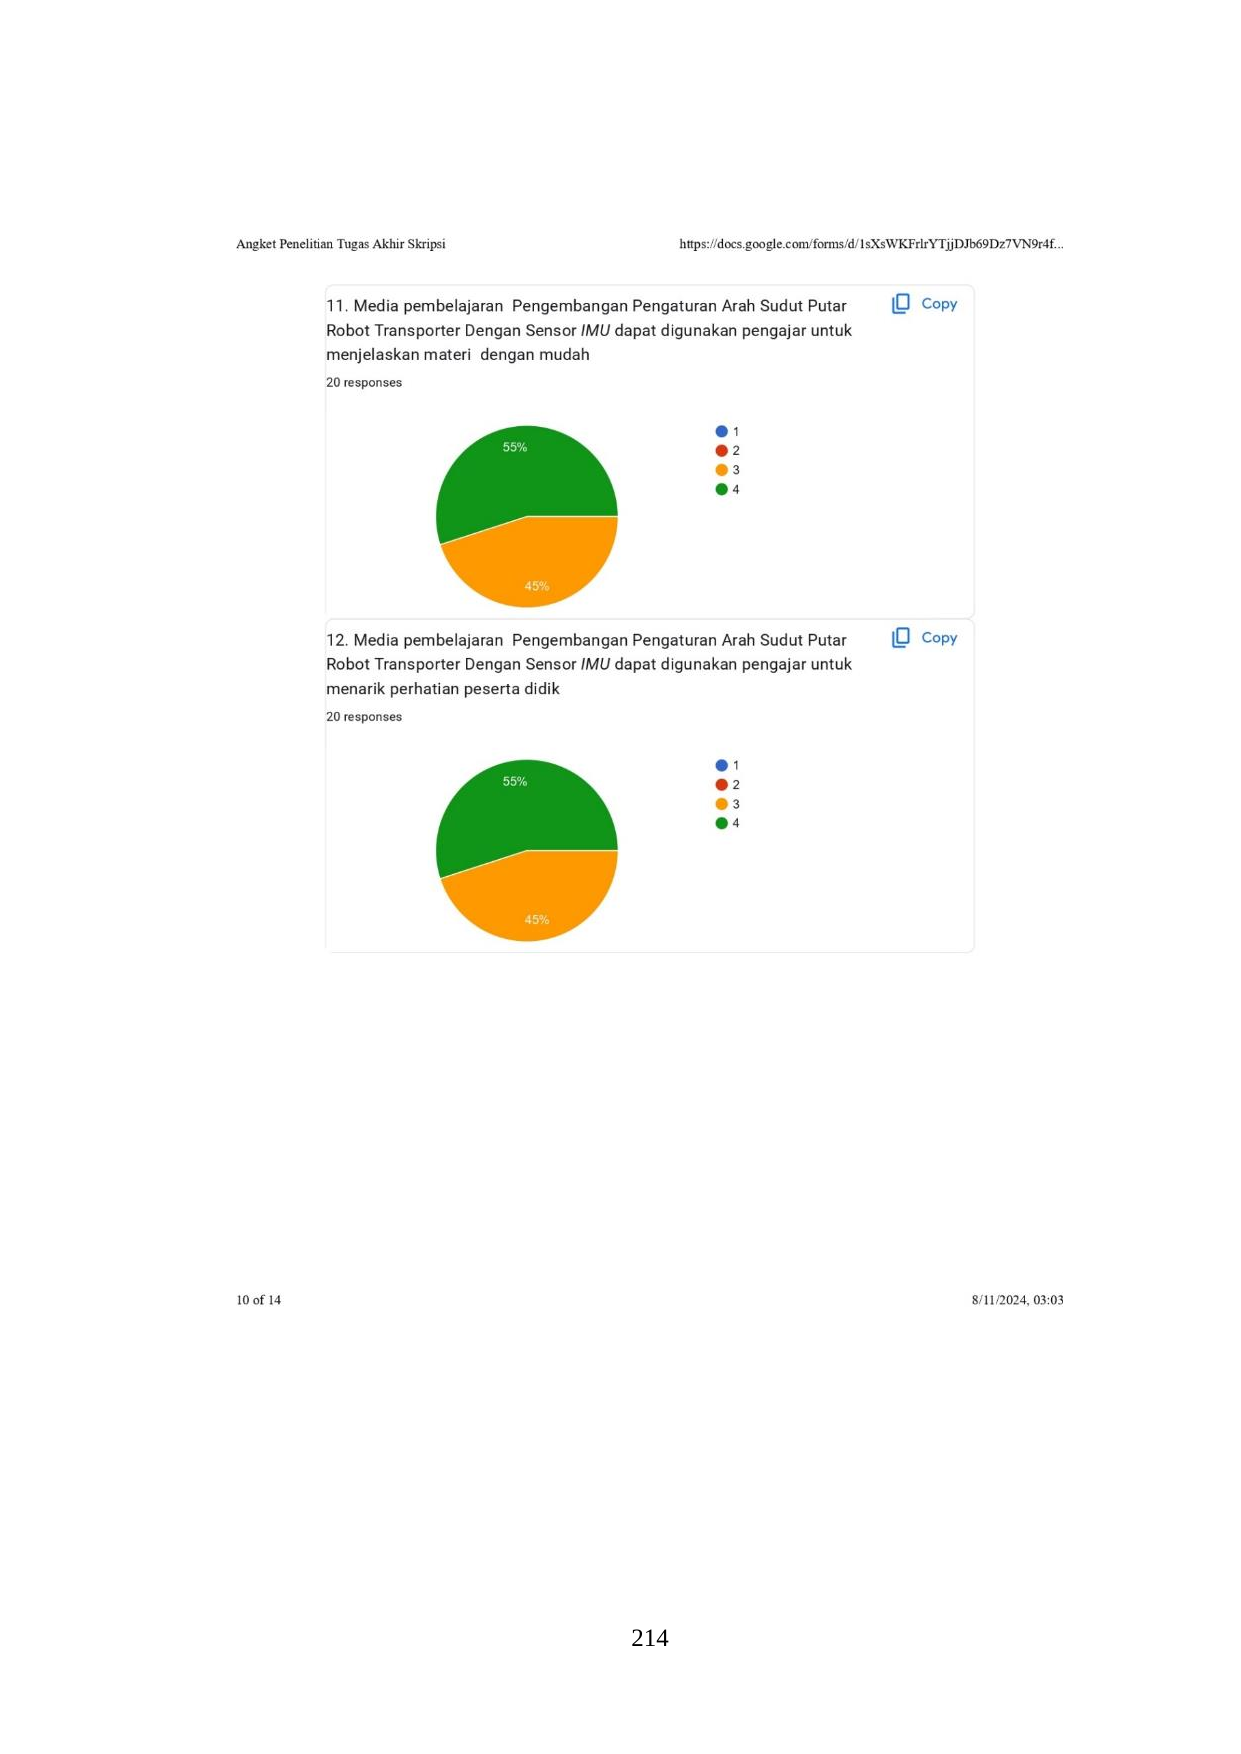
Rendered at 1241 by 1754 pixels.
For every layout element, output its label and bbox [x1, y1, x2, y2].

picture [236, 236, 1063, 1307]
